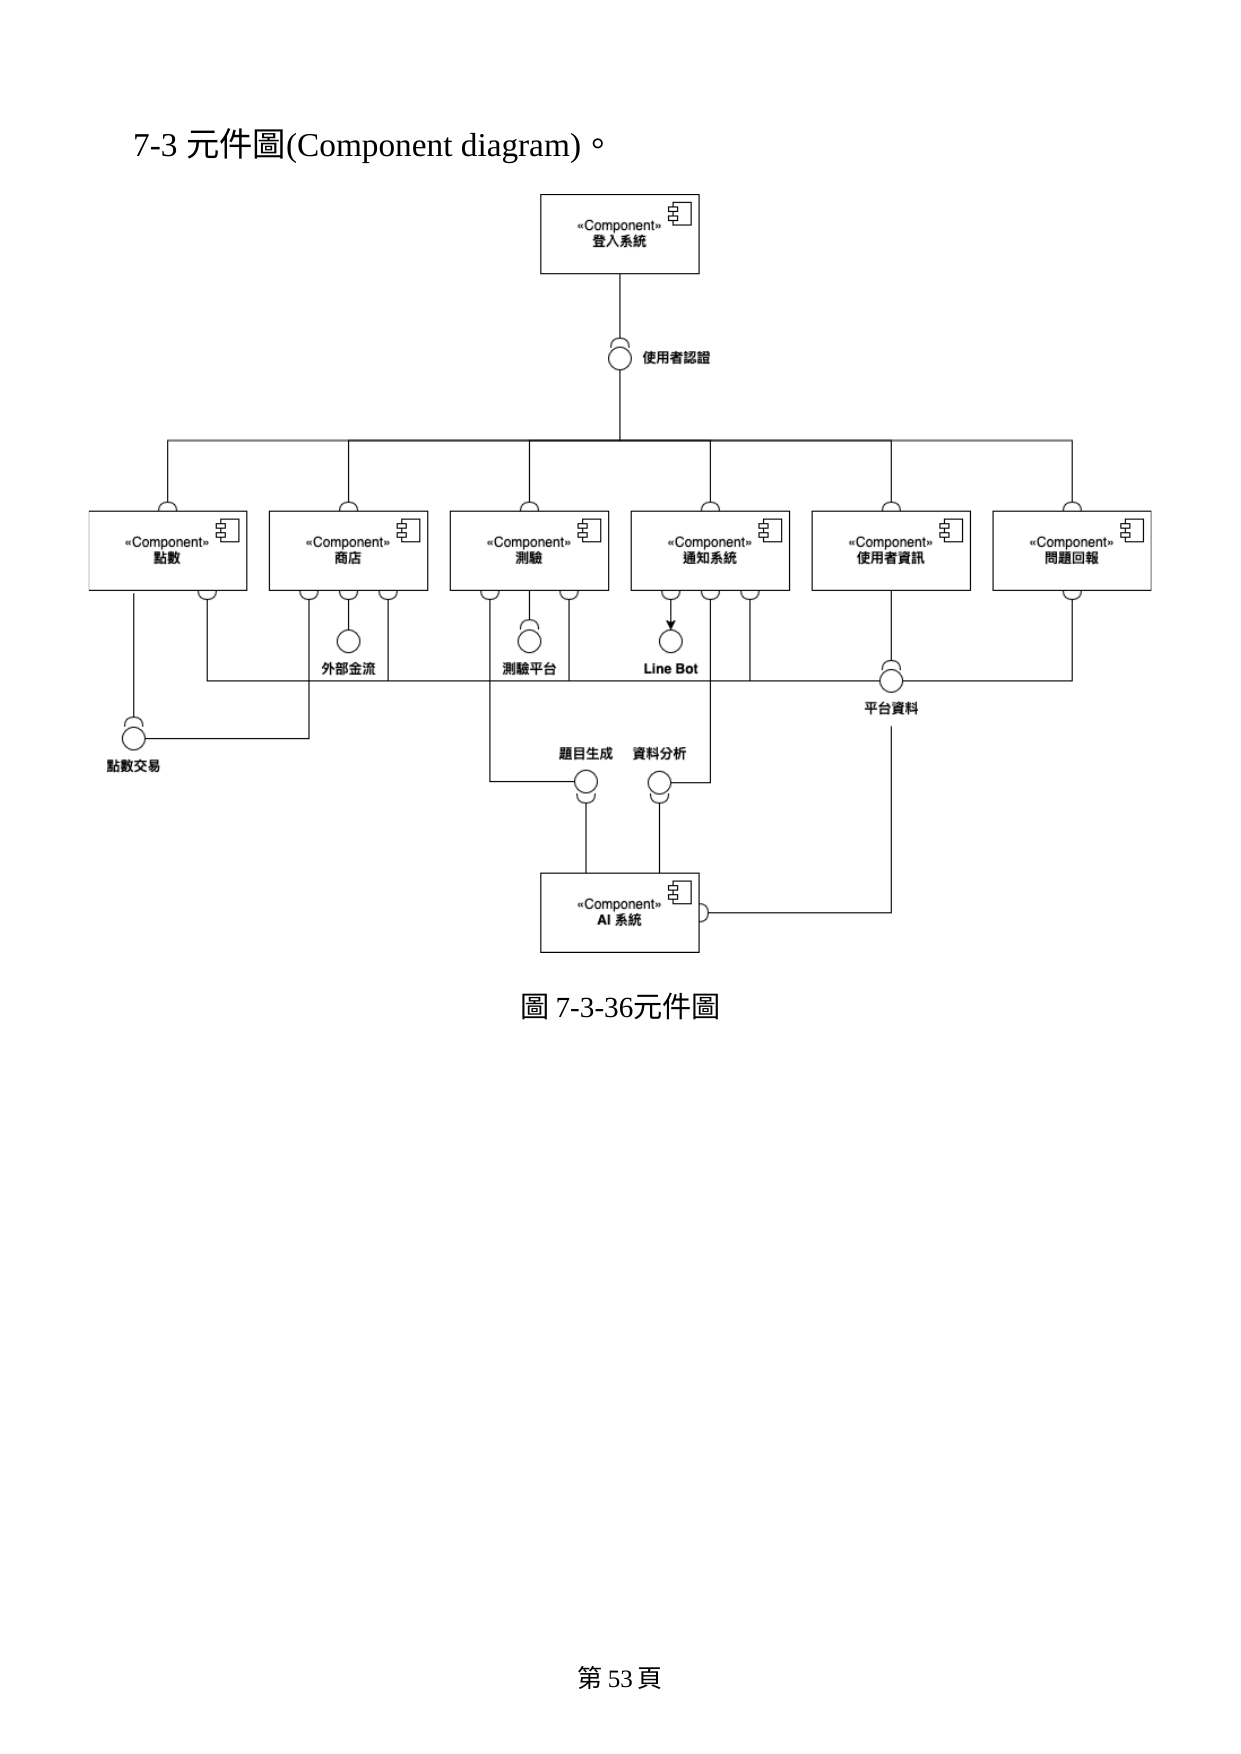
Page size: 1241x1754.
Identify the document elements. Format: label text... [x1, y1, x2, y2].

subtitle 元件圖(Component diagram)。 [133, 105, 1152, 180]
picture [88, 194, 1152, 953]
